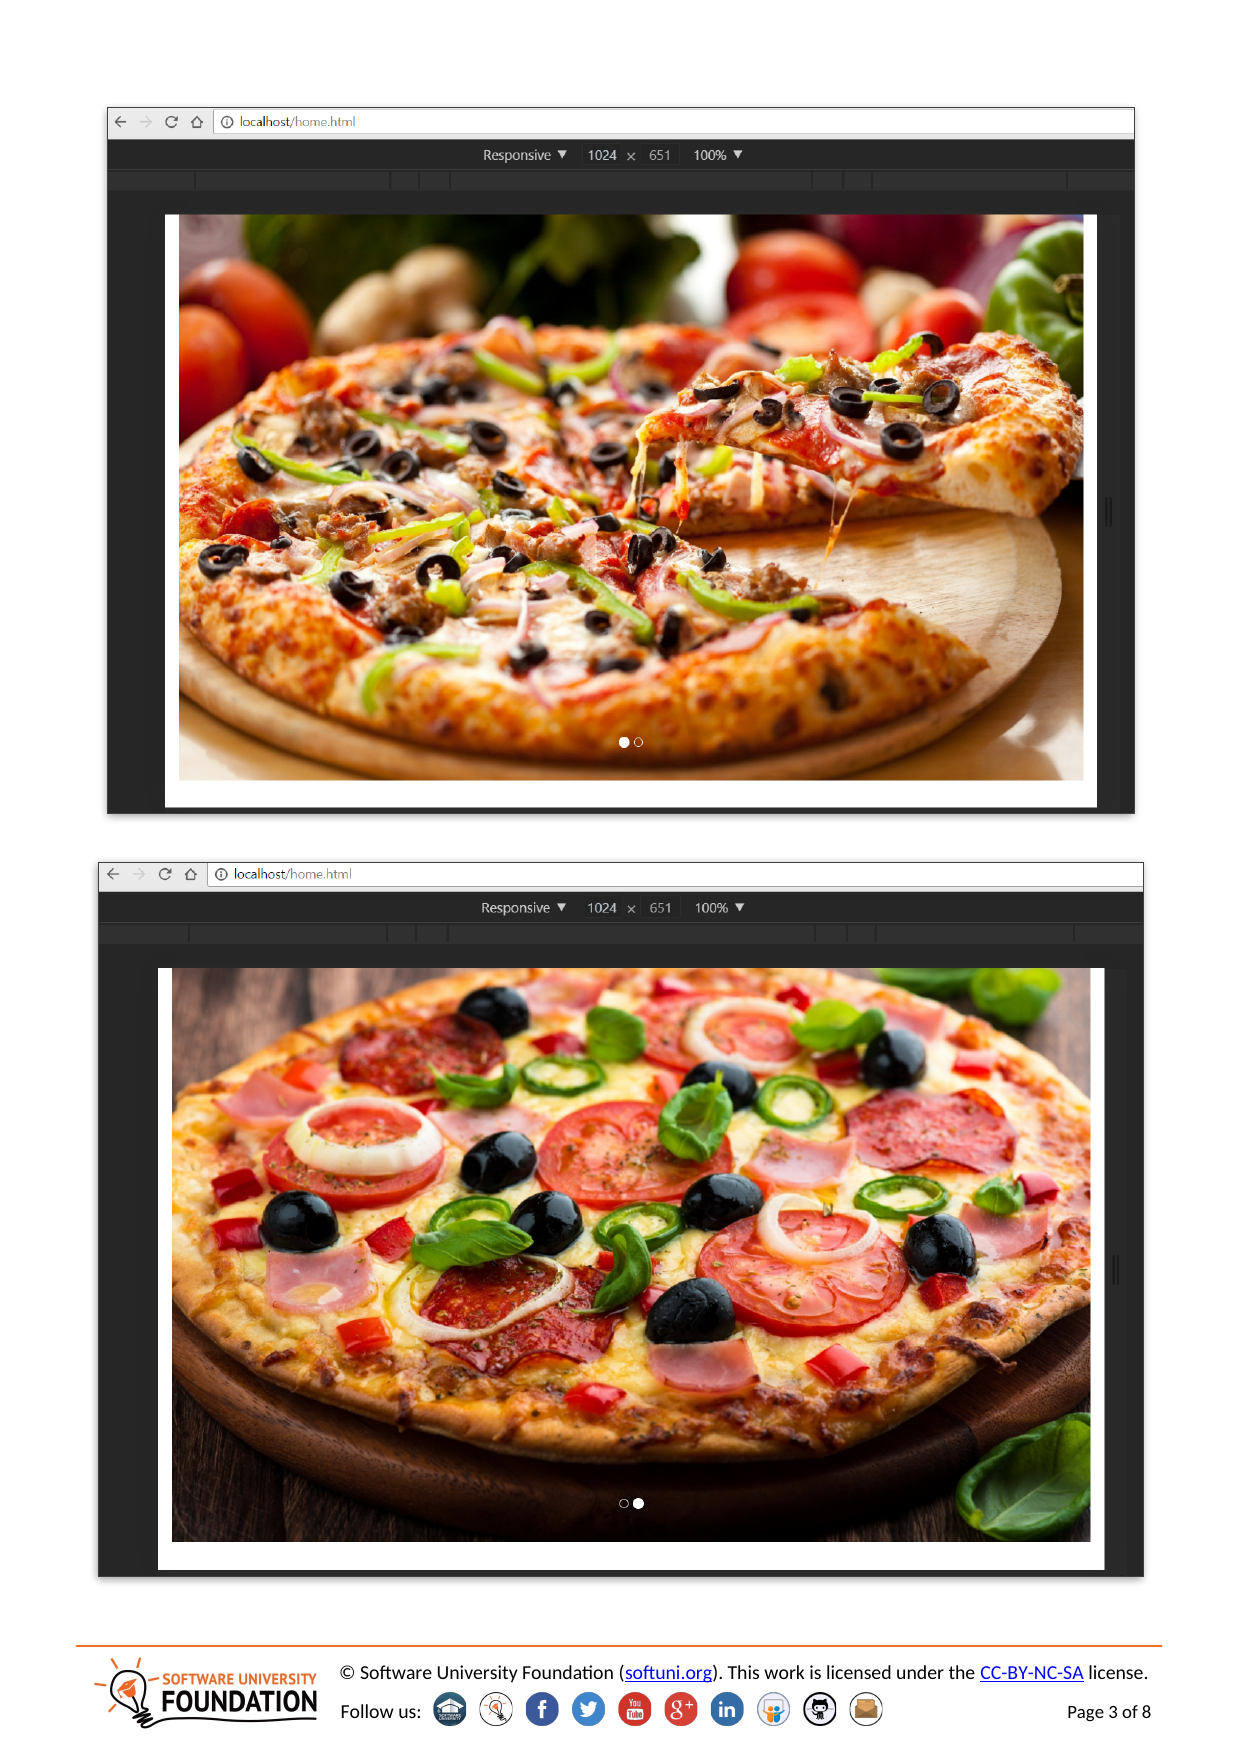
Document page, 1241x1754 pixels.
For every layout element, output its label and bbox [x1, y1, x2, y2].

picture [108, 108, 1134, 813]
picture [710, 1692, 744, 1726]
picture [757, 1692, 790, 1726]
picture [525, 1692, 559, 1726]
picture [849, 1692, 883, 1726]
picture [664, 1692, 698, 1726]
picture [433, 1692, 467, 1726]
picture [572, 1692, 605, 1726]
picture [803, 1692, 837, 1726]
picture [618, 1692, 652, 1726]
picture [479, 1692, 513, 1726]
picture [99, 863, 1143, 1576]
picture [93, 1656, 317, 1729]
